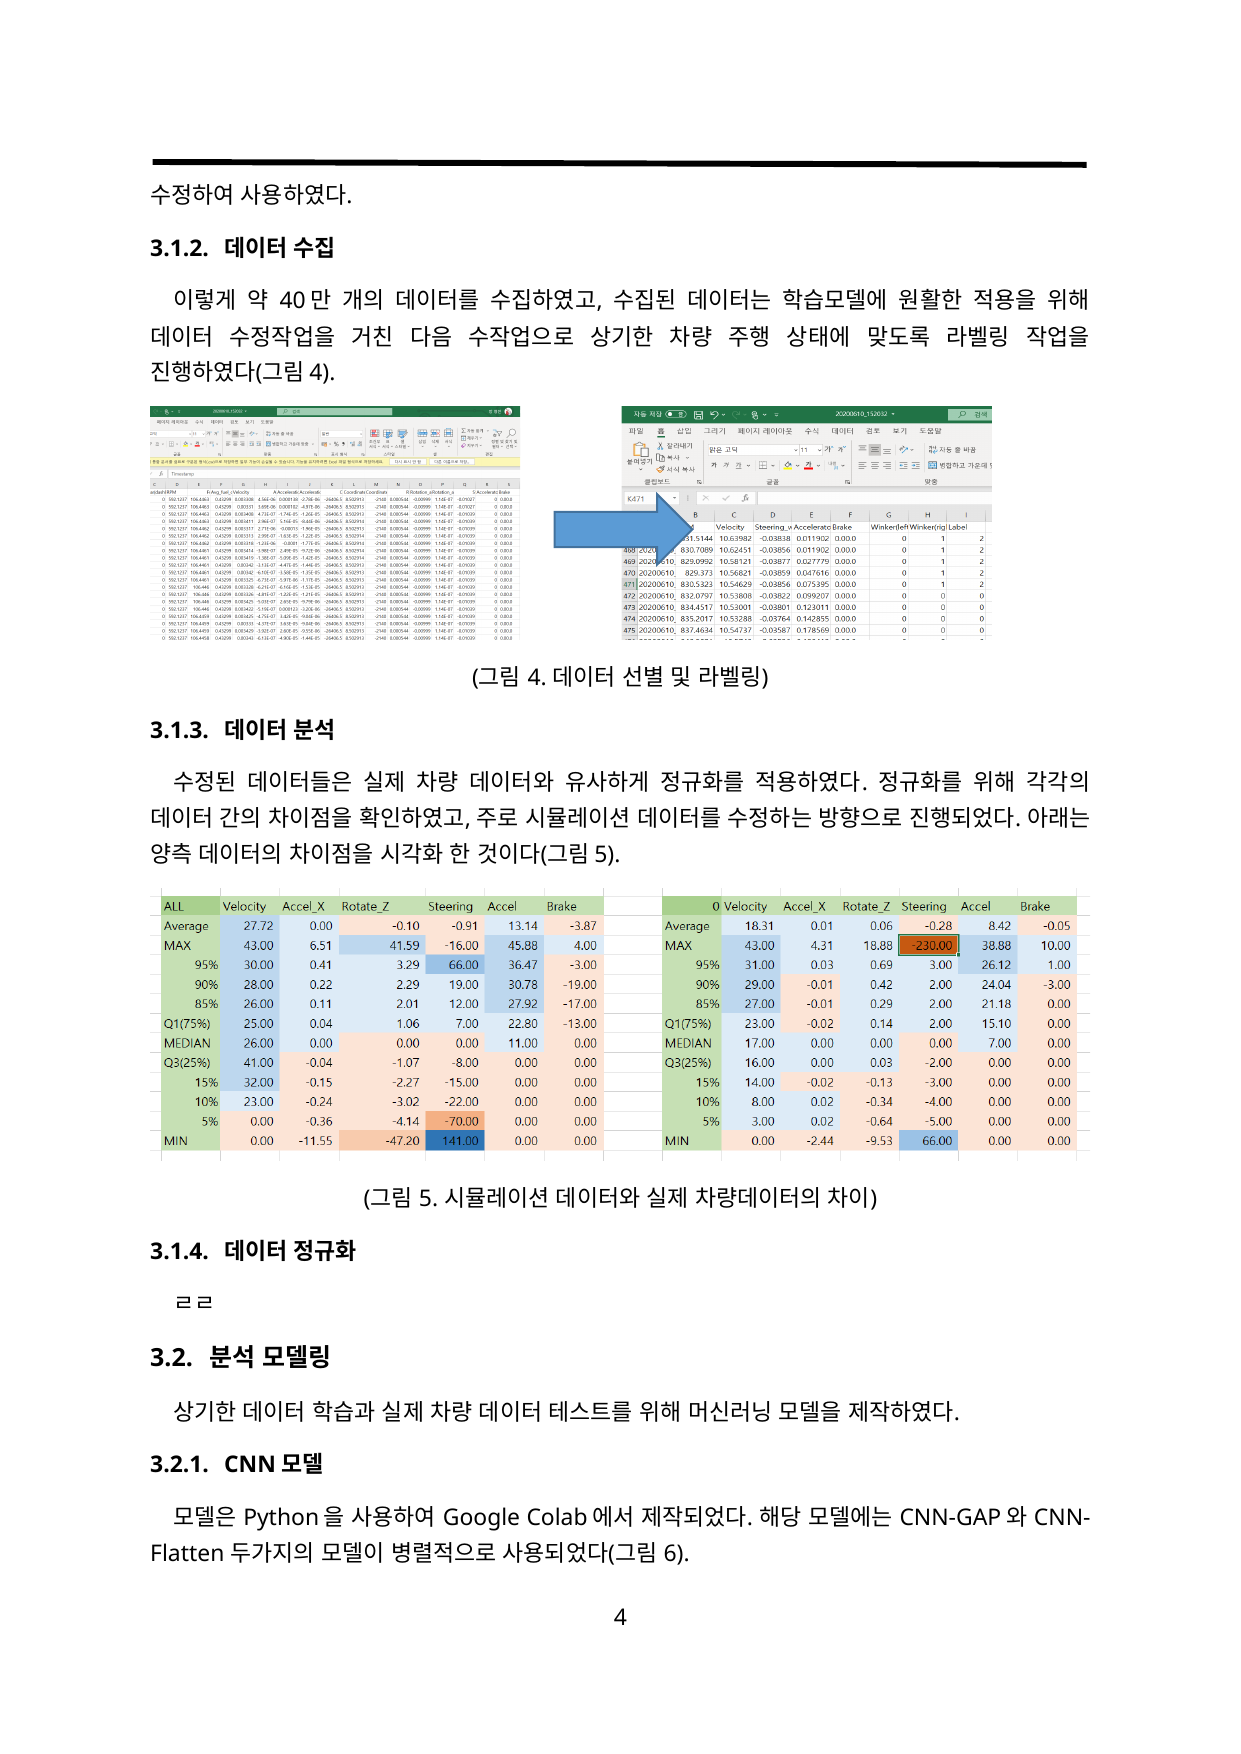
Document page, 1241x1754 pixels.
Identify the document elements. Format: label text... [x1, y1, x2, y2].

text 모델은 Python을 사용하여 Google Colab에서 제작되었다. 해당 모델에는 CNN-GAP와 CNN-Flatten 두가지의 모델이 병렬적으로 사용되었다(그림 6). [150, 1499, 1090, 1568]
picture [621, 406, 992, 640]
picture [150, 888, 1091, 1161]
subtitle 데이터 수집 [150, 230, 1090, 263]
subtitle 데이터 분석 [150, 712, 1090, 745]
text (그림 5. 시뮬레이션 데이터와 실제 차량데이터의 차이) [150, 1180, 1090, 1213]
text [150, 177, 1090, 211]
picture [150, 406, 521, 640]
text 이렇게 약 40만 개의 데이터를 수집하였고, 수집된 데이터는 학습모델에 원활한 적용을 위해 데이터 수정작업을 거친 다음 수작업으로 상기한 차량 주행 상태에 맞도록 라벨링 작업을 진행하였다(그림4). [150, 282, 1090, 387]
subtitle CNN 모델 [150, 1446, 1090, 1479]
text (그림 4. 데이터 선별 및 라벨링) [150, 659, 1090, 692]
subtitle 데이터 정규화 [150, 1233, 1090, 1266]
text 수정된 데이터들은 실제 차량 데이터와 유사하게 정규화를 적용하였다. 정규화를 위해 각각의 데이터 간의 차이점을 확인하였고, 주로 시뮬레이션 데이터를 수정하는 방향으로 진행되었다. 아래는 양측 데이터의 차이점을 시각화 한 것이다(그림5). [150, 764, 1090, 869]
text ㄹㄹ [150, 1285, 1090, 1318]
text 상기한 데이터 학습과 실제 차량 데이터 테스트를 위해 머신러닝 모델을 제작하였다. [150, 1393, 1090, 1427]
subtitle 분석 모델링 [150, 1338, 1090, 1374]
